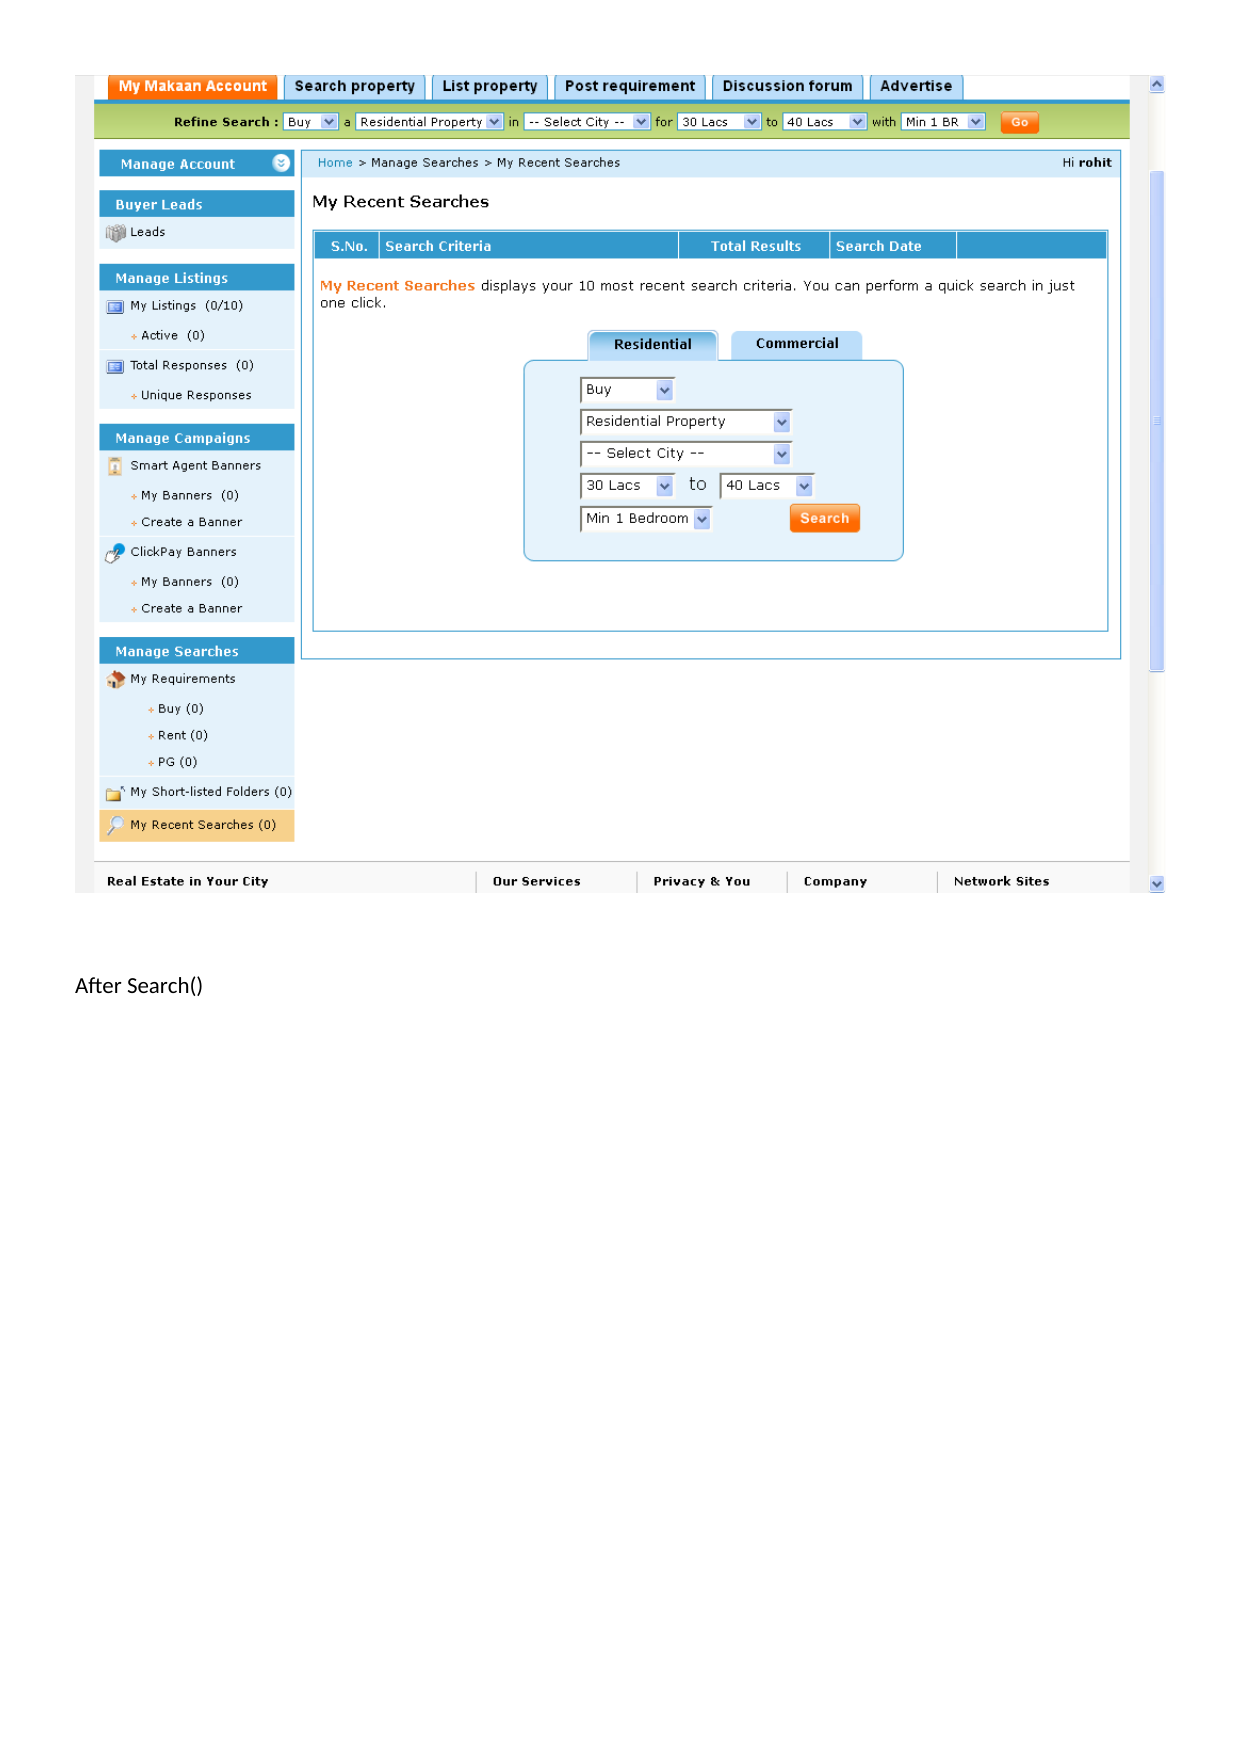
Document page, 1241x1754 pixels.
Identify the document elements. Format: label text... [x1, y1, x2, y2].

text After Search() [75, 971, 1165, 999]
picture [75, 75, 1166, 893]
